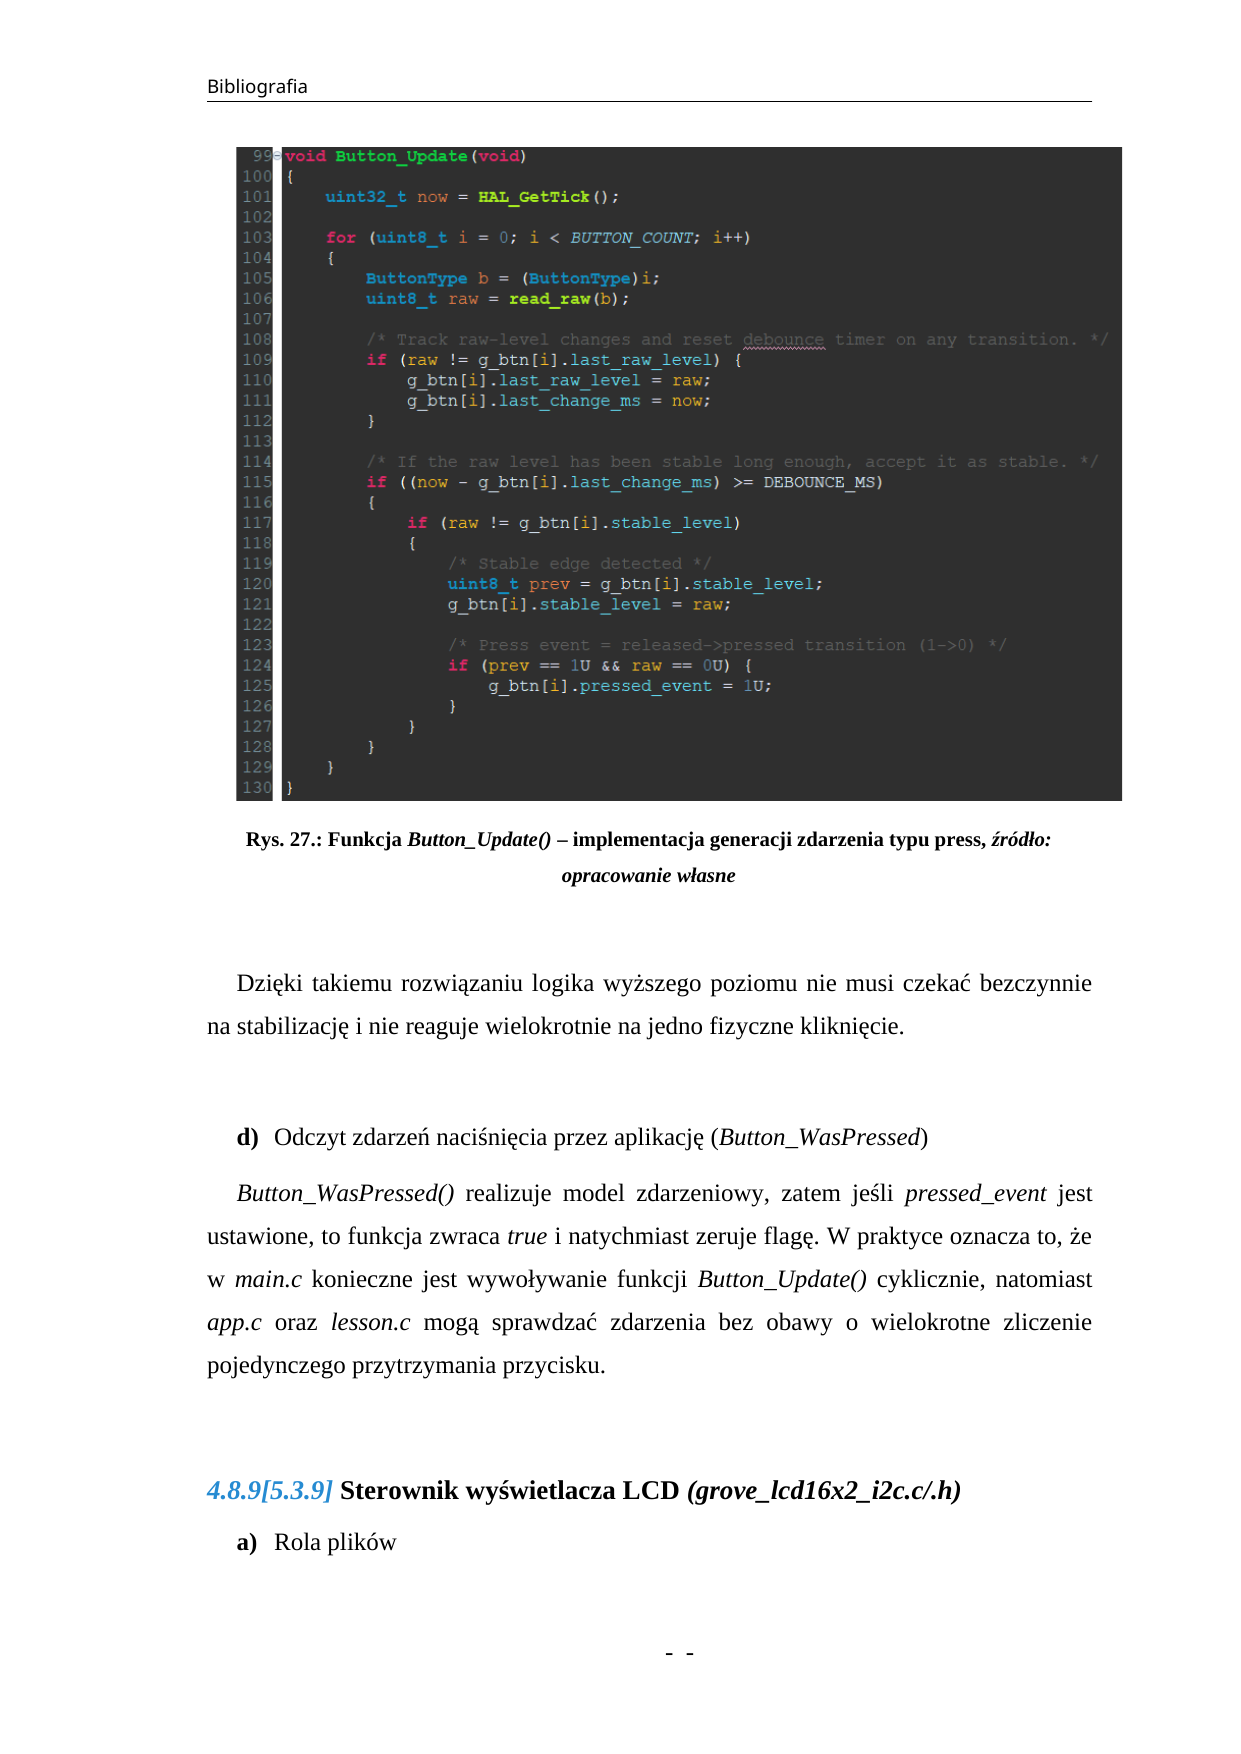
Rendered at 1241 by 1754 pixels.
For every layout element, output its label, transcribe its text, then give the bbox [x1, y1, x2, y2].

list Odczyt zdarzeń naciśnięcia przez aplikację (Button_WasPressed) [236, 1122, 1092, 1151]
text Button_WasPressed() realizuje model zdarzeniowy, zatem jeśli pressed_event jest ustawione, to funkcja zwraca true i natychmiast zeruje flagę. W praktyce oznacza to, że w main.c konieczne jest wywoływanie funkcji Button_Update() cyklicznie, natomiast app.c oraz lesson.c mogą sprawdzać zdarzenia bez obawy o wielokrotne zliczenie pojedynczego przytrzymania przycisku. [207, 1178, 1092, 1379]
list Rola plików [236, 1527, 1092, 1556]
text Dzięki takiemu rozwiązaniu logika wyższego poziomu nie musi czekać bezczynnie na stabilizację i nie reaguje wielokrotnie na jedno fizyczne kliknięcie. [207, 968, 1092, 1039]
picture [236, 147, 1123, 801]
subtitle Sterownik wyświetlacza LCD (grove_lcd16x2_i2c.c/.h) [207, 1474, 1092, 1505]
